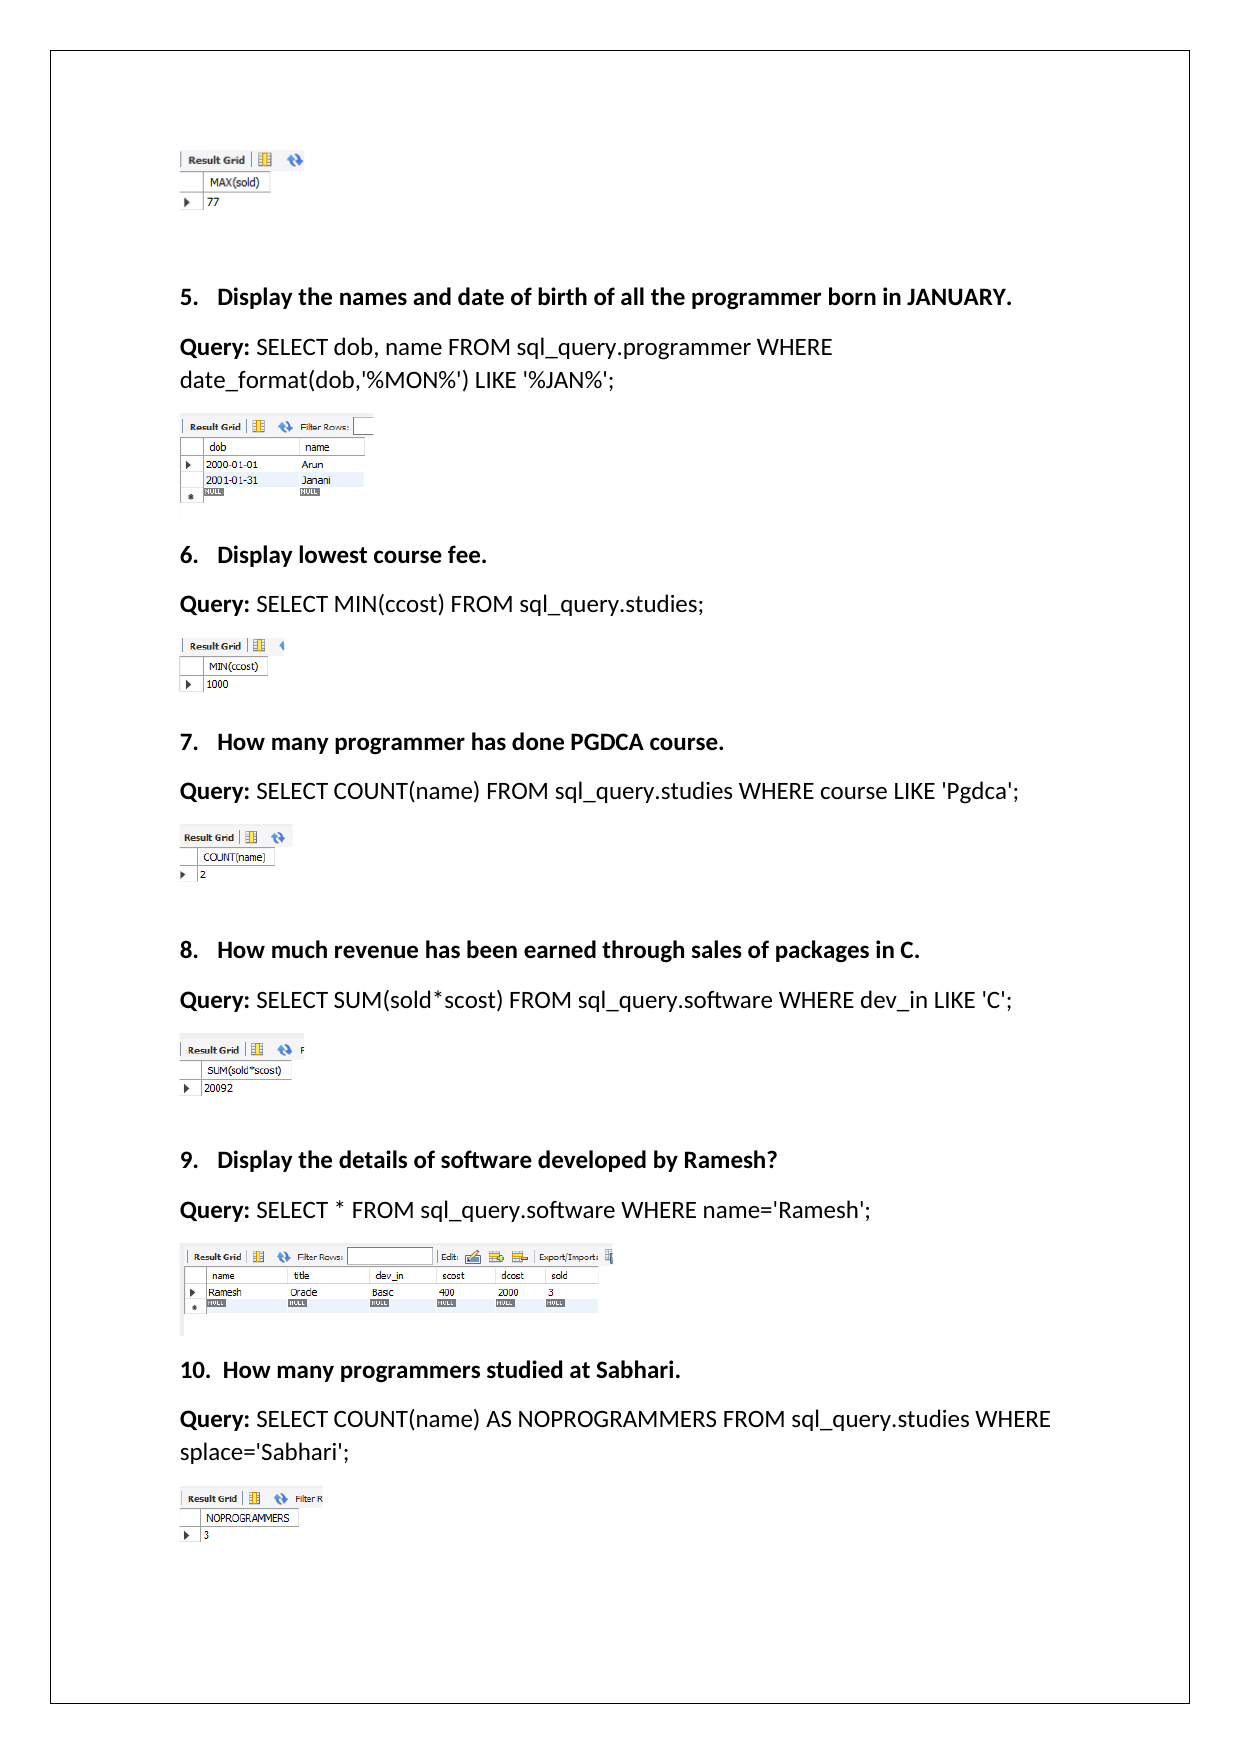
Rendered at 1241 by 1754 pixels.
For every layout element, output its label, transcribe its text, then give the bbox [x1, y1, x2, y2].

picture [179, 413, 374, 521]
list How many programmer has done PGDCA course. [179, 726, 1090, 756]
picture [179, 824, 293, 916]
text Query: SELECT MIN(ccost) FROM sql_query.studies; [179, 589, 1090, 619]
text Query: SELECT dob, name FROM sql_query.programmer WHERE date_format(dob,'%MON%') LIKE '%JAN%'; [179, 331, 1090, 394]
list How many programmers studied at Sabhari. [179, 1354, 1090, 1384]
text Query: SELECT COUNT(name) FROM sql_query.studies WHERE course LIKE 'Pgdca'; [179, 775, 1090, 806]
text Query: SELECT COUNT(name) AS NOPROGRAMMERS FROM sql_query.studies WHERE splace='Sabhari'; [179, 1403, 1090, 1467]
list Display lowest course fee. [179, 539, 1090, 569]
picture [179, 1033, 305, 1126]
text Query: SELECT * FROM sql_query.software WHERE name='Ramesh'; [179, 1194, 1090, 1224]
list Display the details of software developed by Ramesh? [179, 1144, 1090, 1175]
text Query: SELECT SUM(sold*scost) FROM sql_query.software WHERE dev_in LIKE 'C'; [179, 984, 1090, 1014]
list How much revenue has been earned through sales of packages in C. [179, 934, 1090, 965]
picture [179, 1243, 613, 1336]
list Display the names and date of birth of all the programmer born in JANUARY. [179, 281, 1090, 312]
picture [179, 638, 285, 707]
picture [179, 1486, 323, 1586]
picture [179, 150, 305, 263]
